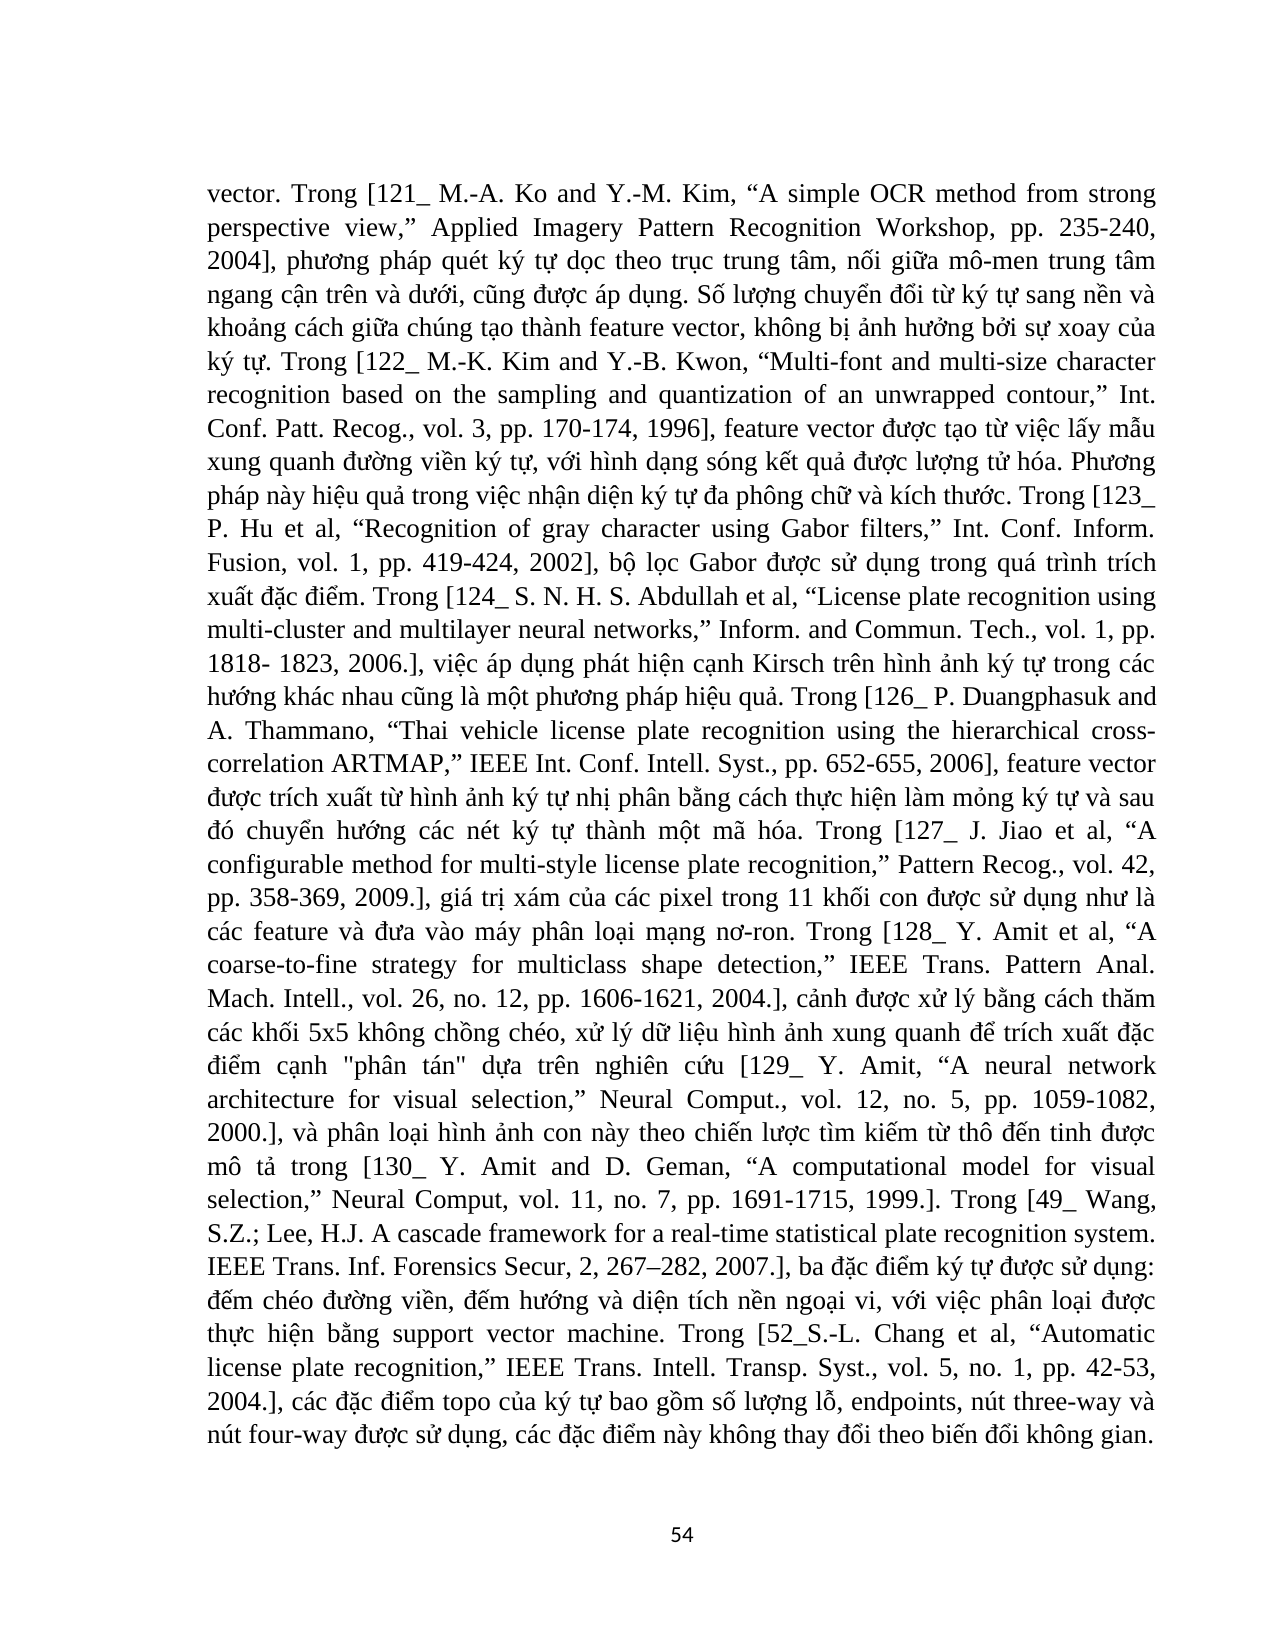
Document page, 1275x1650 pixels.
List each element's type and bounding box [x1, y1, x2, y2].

text [207, 177, 1157, 1449]
